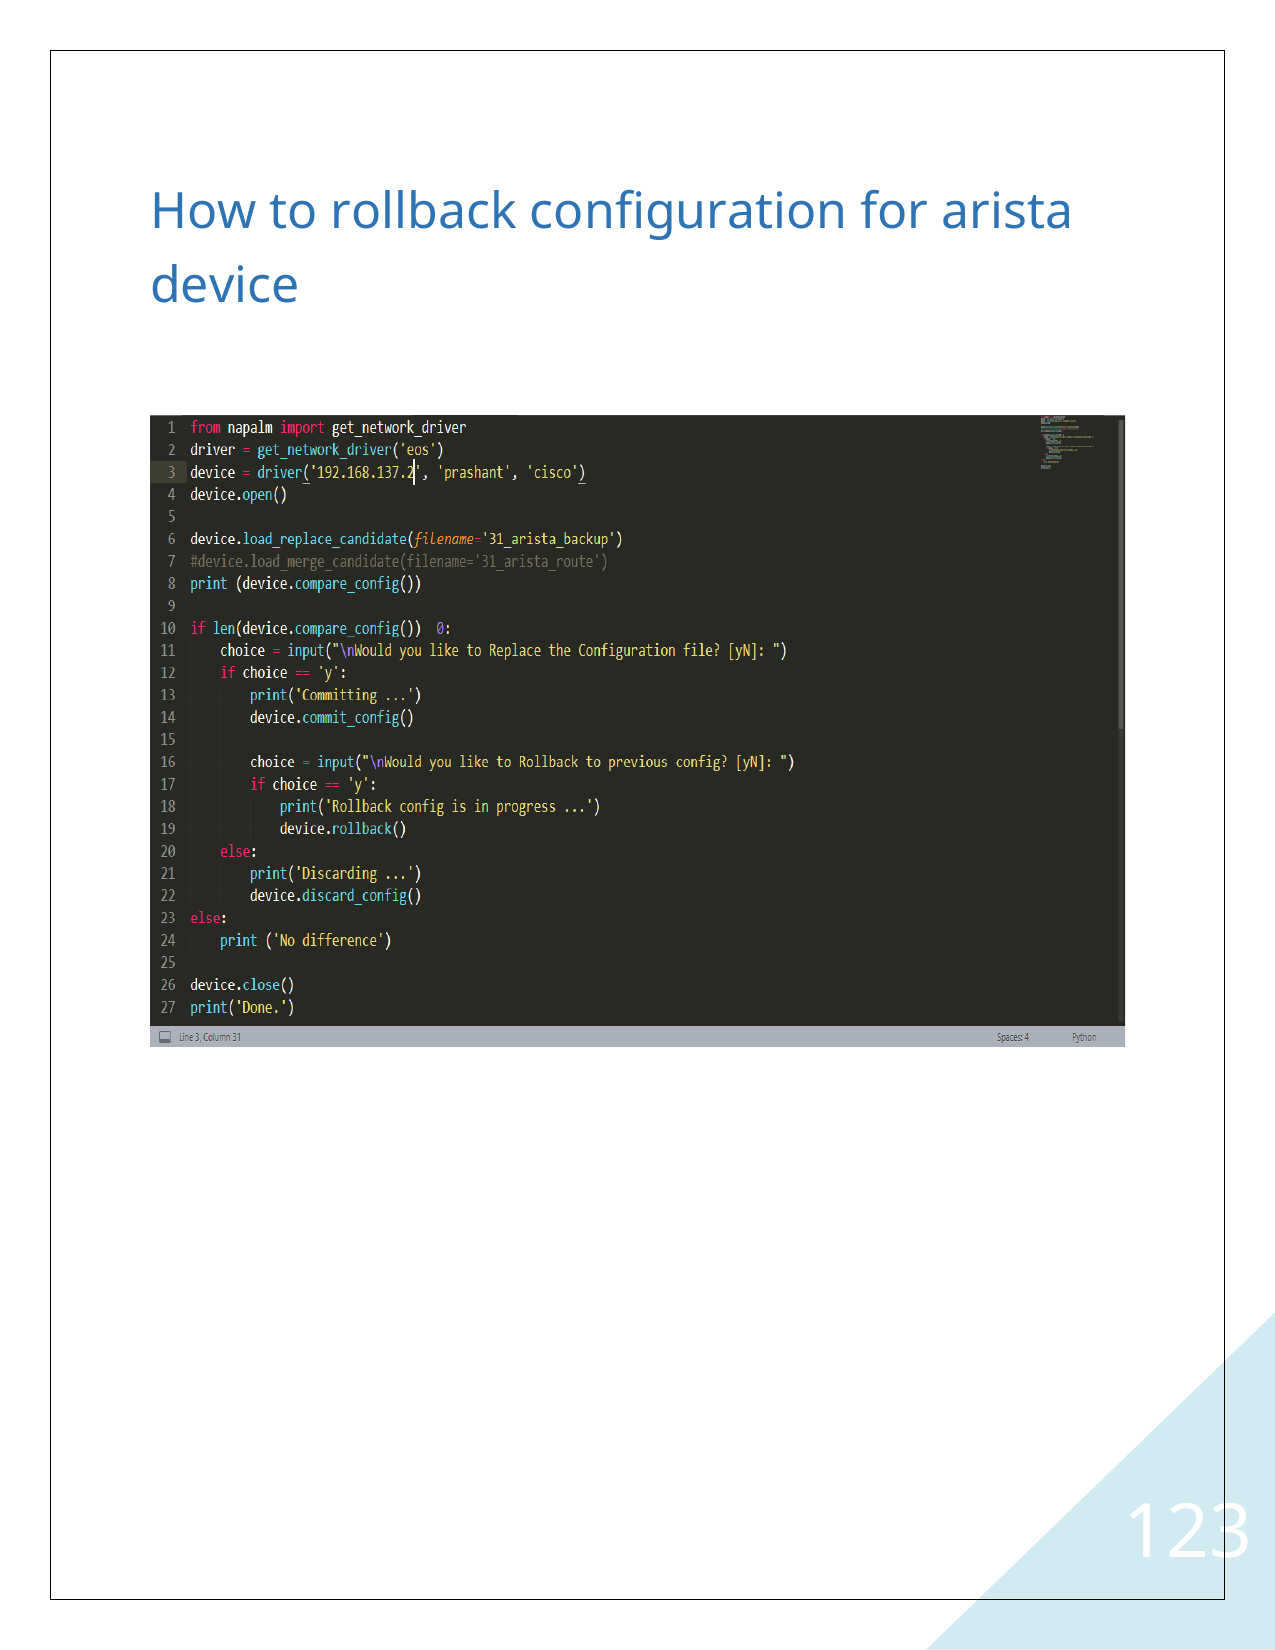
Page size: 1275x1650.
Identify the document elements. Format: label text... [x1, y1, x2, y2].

subtitle How to rollback configuration for arista device [150, 175, 1125, 317]
picture [150, 415, 1125, 1047]
